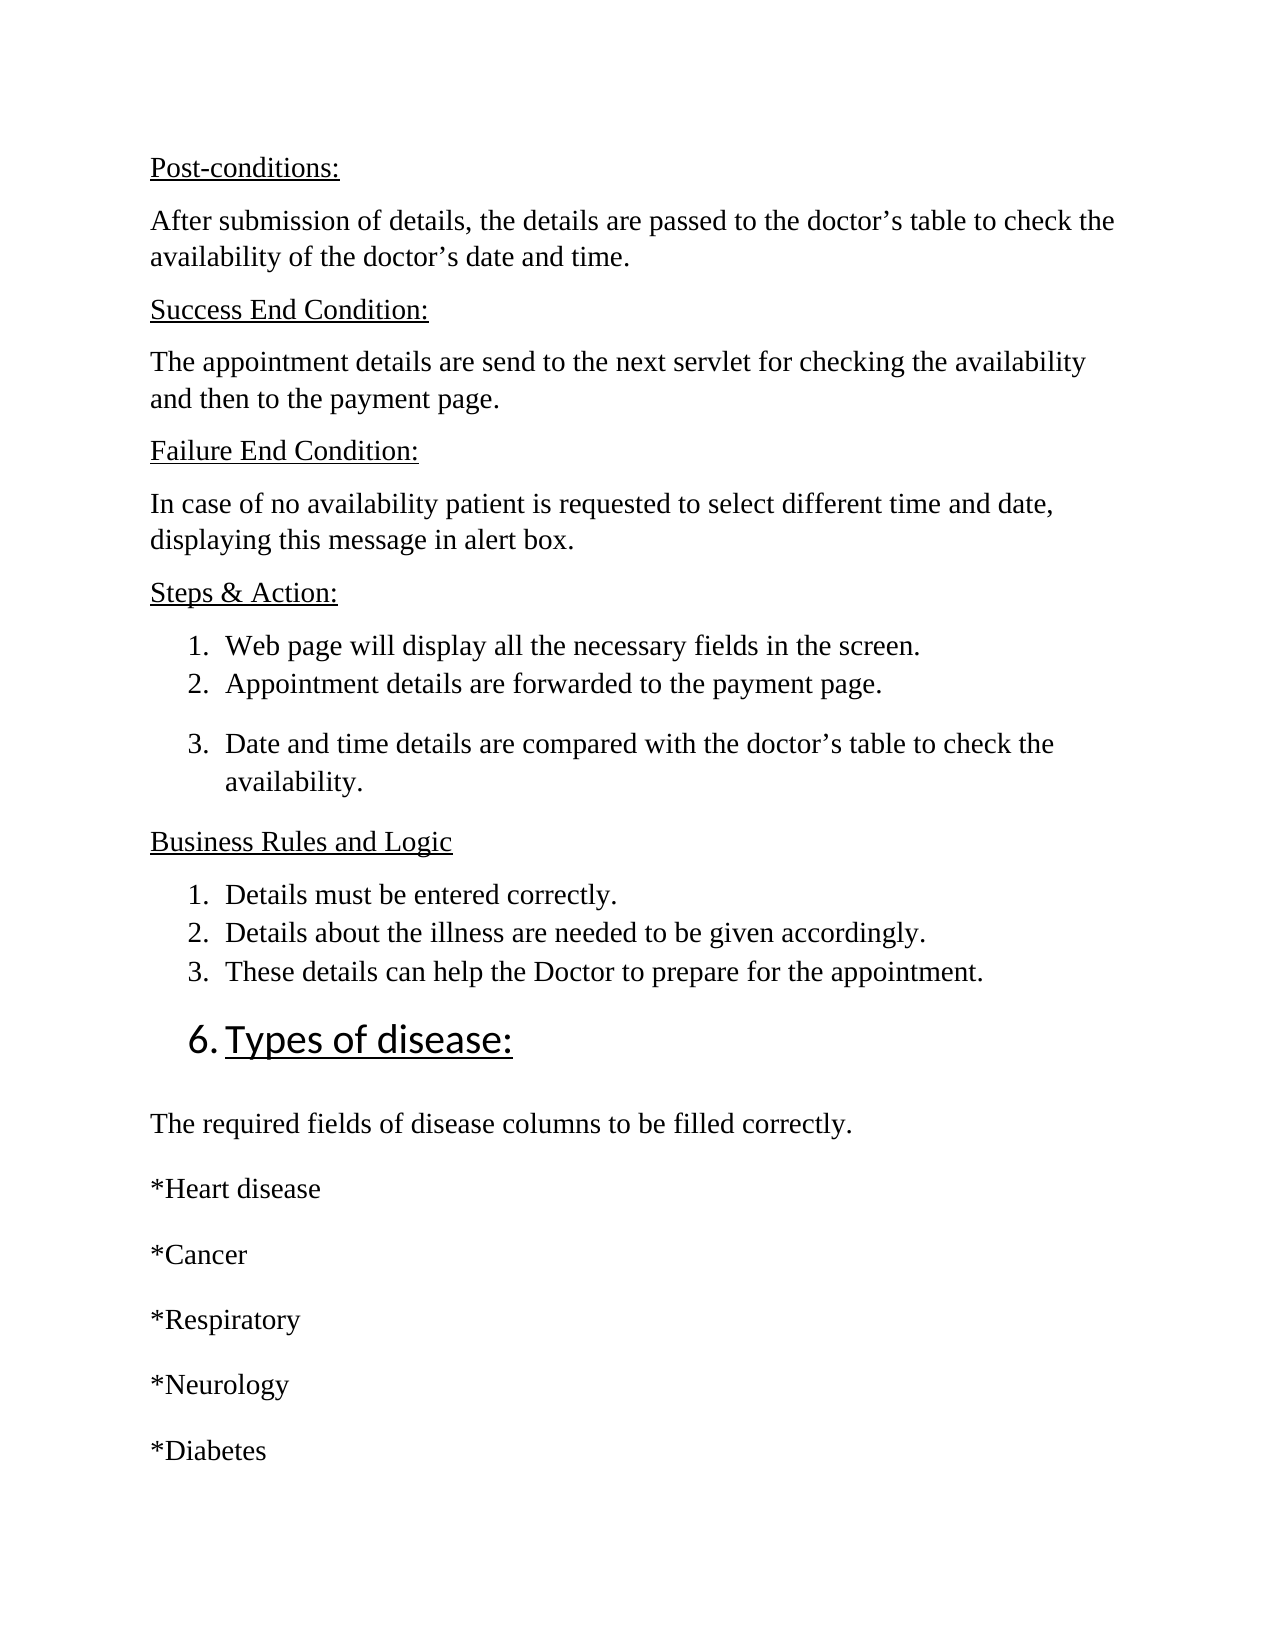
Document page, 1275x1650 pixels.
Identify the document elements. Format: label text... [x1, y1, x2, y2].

text The appointment details are send to the next servlet for checking the availability and then to the payment page. [150, 344, 1125, 414]
list Types of disease: [187, 1013, 1125, 1064]
text *Cancer [150, 1237, 1125, 1270]
text *Respiratory [150, 1302, 1125, 1336]
text *Neurology [150, 1367, 1125, 1401]
text In case of no availability patient is requested to select different time and date, displaying this message in alert box. [150, 486, 1125, 556]
list Web page will display all the necessary fields in the screen. [187, 628, 1125, 662]
list Details must be entered correctly. [187, 877, 1125, 910]
list Details about the illness are needed to be given accordingly. [187, 915, 1125, 949]
list Date and time details are compared with the doctor’s table to check the availability. [187, 726, 1125, 798]
text After submission of details, the details are passed to the doctor’s table to check the availability of the doctor’s date and time. [150, 203, 1125, 272]
text *Diabetes [150, 1433, 1125, 1466]
text Post-conditions: [150, 150, 1125, 183]
text Success End Condition: [150, 292, 1125, 325]
text Business Rules and Logic [150, 824, 1125, 857]
list These details can help the Doctor to prepare for the appointment. [187, 954, 1125, 987]
text Steps & Action: [150, 575, 1125, 609]
text The required fields of disease columns to be filled correctly. [150, 1106, 1125, 1140]
text *Heart disease [150, 1171, 1125, 1205]
list Appointment details are forwarded to the payment page. [187, 667, 1125, 700]
text Failure End Condition: [150, 433, 1125, 467]
